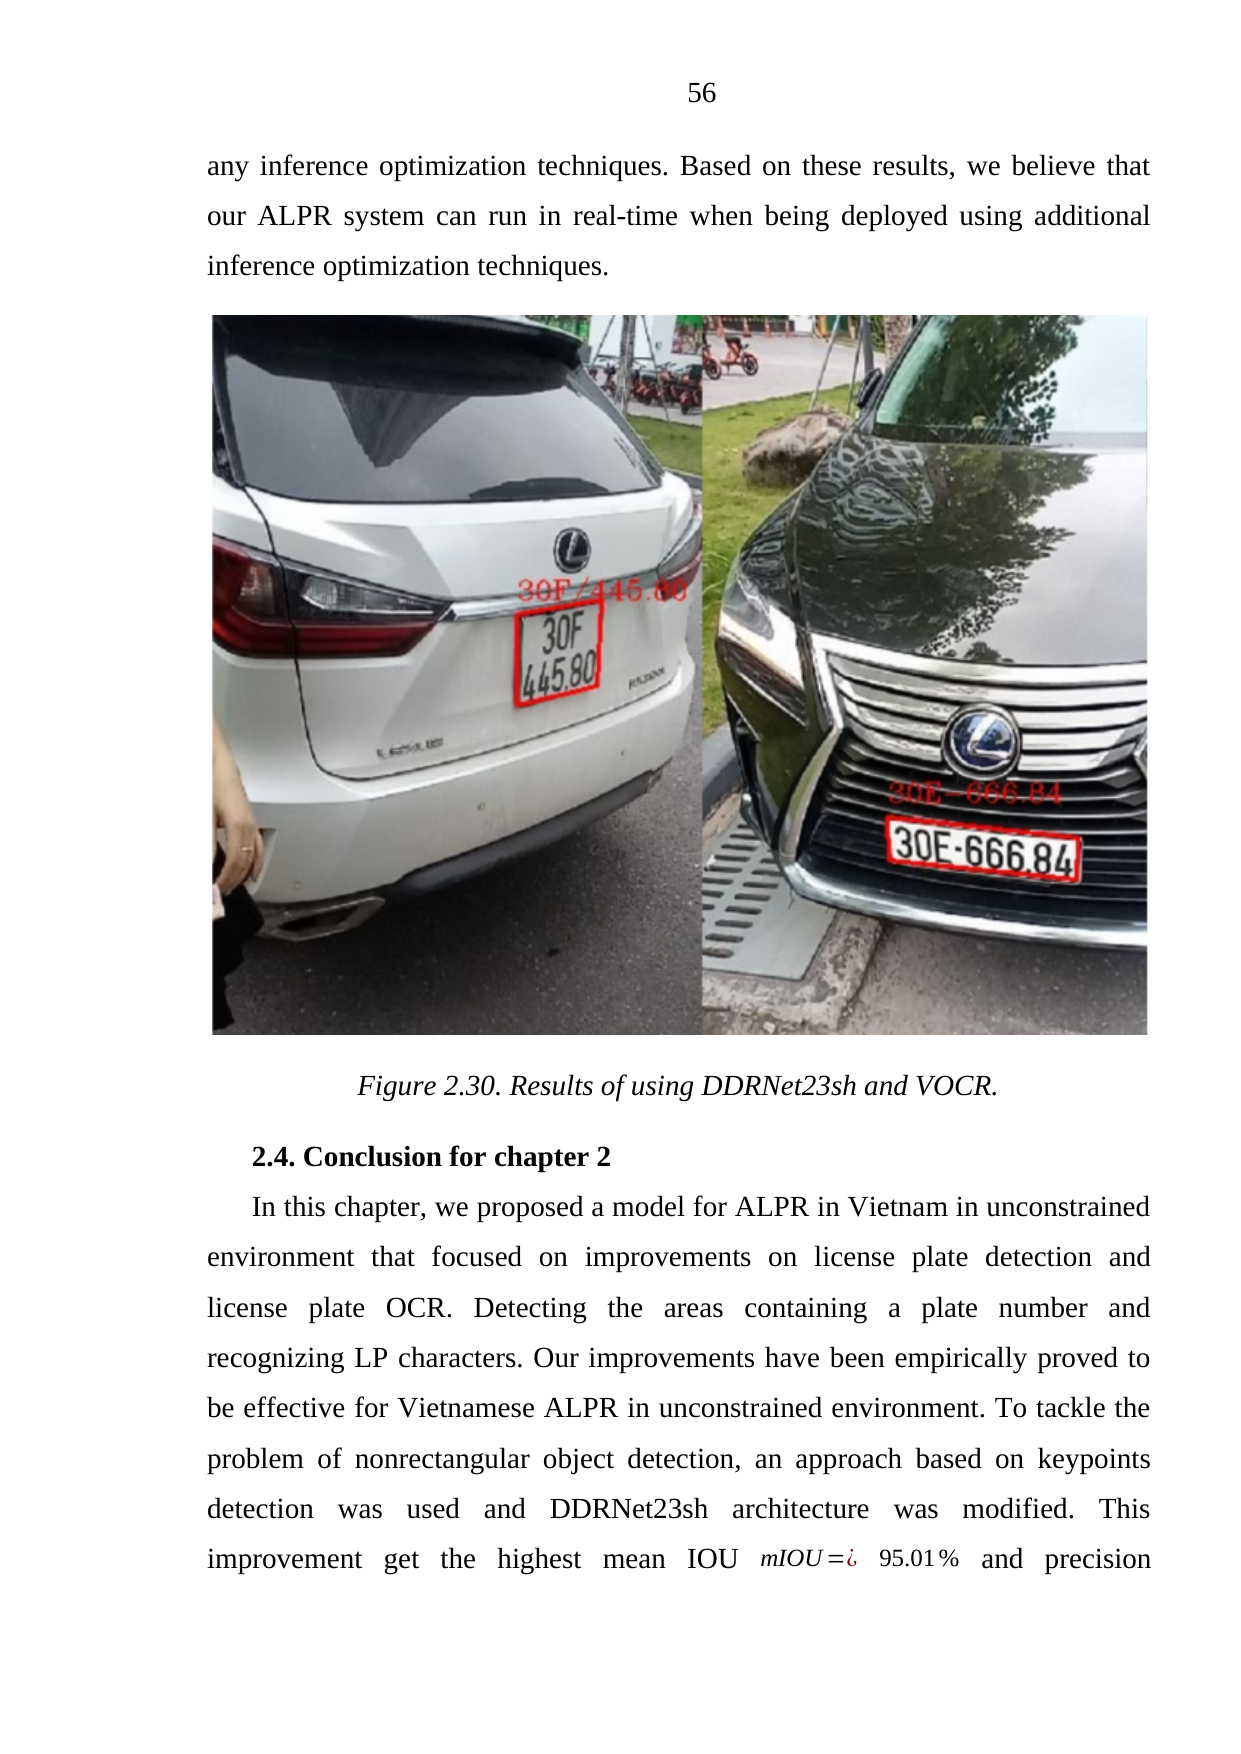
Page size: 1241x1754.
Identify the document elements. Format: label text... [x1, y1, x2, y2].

picture [211, 315, 1148, 1035]
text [207, 148, 1152, 282]
text Conclusion for chapter 2 [252, 1139, 1152, 1172]
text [207, 1189, 1152, 1575]
